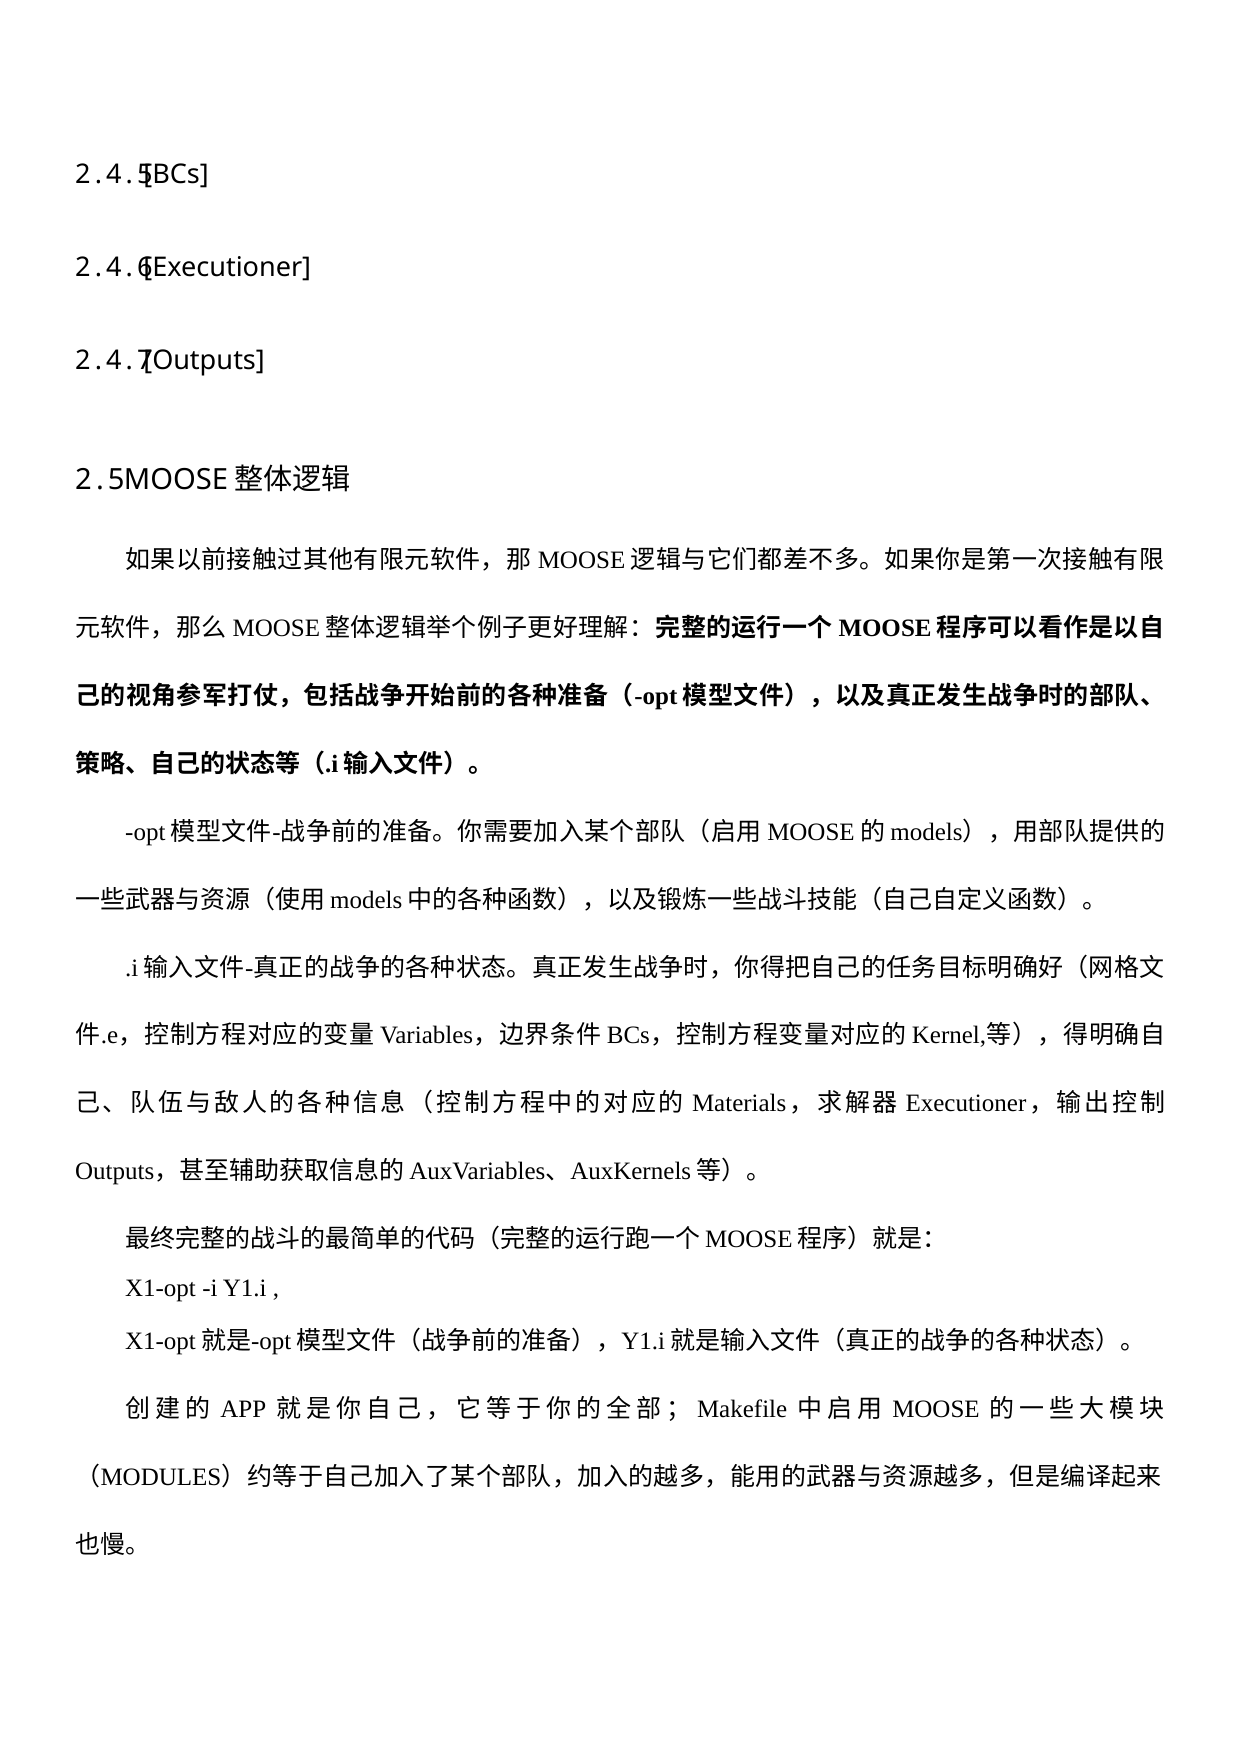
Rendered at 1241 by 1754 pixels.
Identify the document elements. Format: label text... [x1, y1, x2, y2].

text X1-opt就是-opt模型文件（战争前的准备），Y1.i就是输入文件（真正的战争的各种状态）。 [75, 1305, 1165, 1373]
subtitle MOOSE整体逻辑 [75, 443, 1165, 511]
text 创建的APP就是你自己，它等于你的全部；Makefile中启用MOOSE的一些大模块（MODULES）约等于自己加入了某个部队，加入的越多，能用的武器与资源越多，但是编译起来也慢。 [75, 1373, 1165, 1576]
text -opt模型文件-战争前的准备。你需要加入某个部队（启用MOOSE的models），用部队提供的一些武器与资源（使用models中的各种函数），以及锻炼一些战斗技能（自己自定义函数）。 [75, 795, 1165, 931]
text X1-opt -i Y1.i , [75, 1271, 1165, 1305]
subtitle [Outputs] [75, 325, 1165, 393]
text 如果以前接触过其他有限元软件，那MOOSE逻辑与它们都差不多。如果你是第一次接触有限元软件，那么MOOSE整体逻辑举个例子更好理解：完整的运行一个MOOSE程序可以看作是以自己的视角参军打仗，包括战争开始前的各种准备（-opt模型文件），以及真正发生战争时的部队、策略、自己的状态等（.i输入文件）。 [75, 524, 1165, 795]
text 最终完整的战斗的最简单的代码（完整的运行跑一个MOOSE程序）就是： [75, 1203, 1165, 1271]
subtitle [Executioner] [75, 232, 1165, 300]
text .i输入文件-真正的战争的各种状态。真正发生战争时，你得把自己的任务目标明确好（网格文件.e，控制方程对应的变量Variables，边界条件BCs，控制方程变量对应的Kernel,等），得明确自己、队伍与敌人的各种信息（控制方程中的对应的Materials，求解器Executioner，输出控制Outputs，甚至辅助获取信息的AuxVariables、AuxKernels等）。 [75, 931, 1165, 1203]
subtitle [BCs] [75, 139, 1165, 207]
